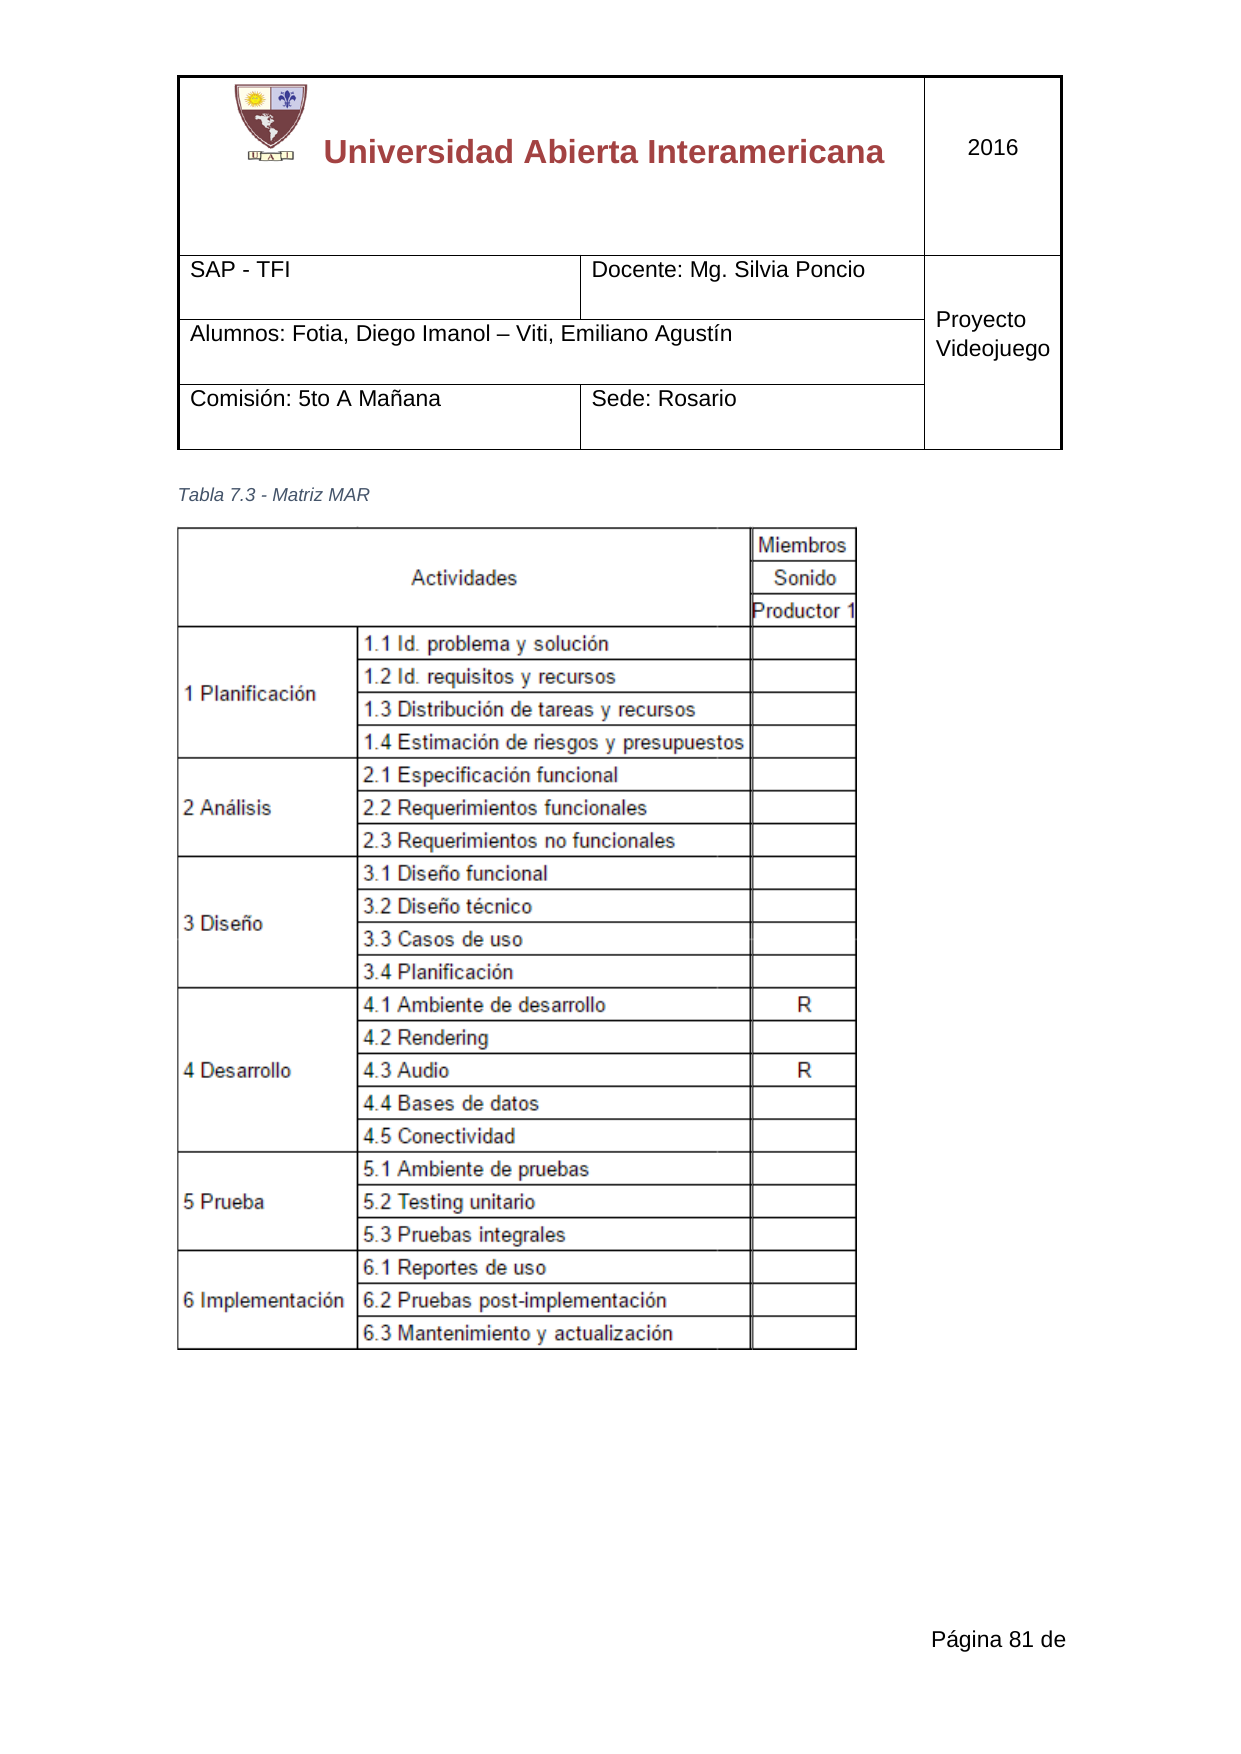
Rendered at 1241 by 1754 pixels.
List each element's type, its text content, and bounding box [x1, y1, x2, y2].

picture [218, 78, 324, 164]
text Tabla 7.3 - Matriz MAR [177, 484, 1063, 505]
picture [177, 526, 857, 1350]
